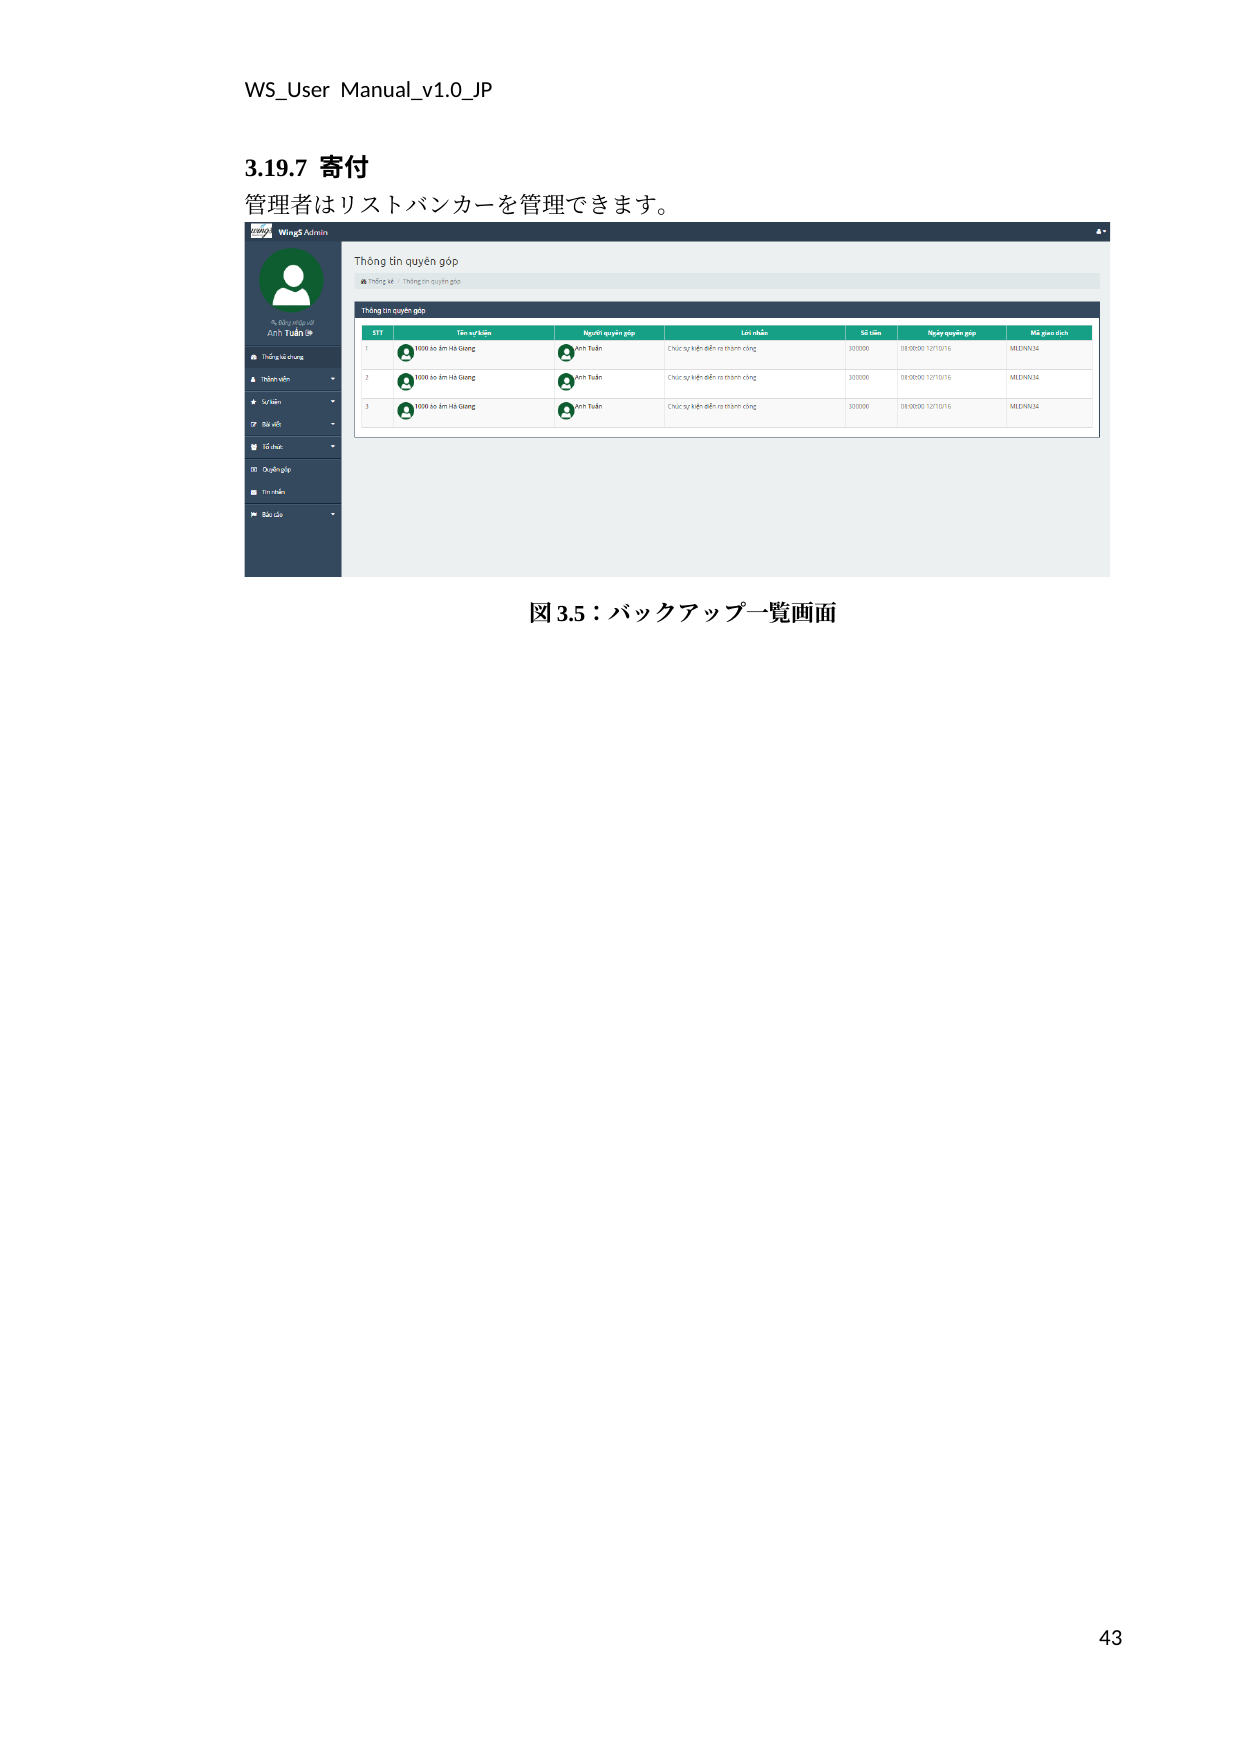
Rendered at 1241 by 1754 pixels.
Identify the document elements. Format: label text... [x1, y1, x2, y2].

list 図3.5：バックアップ一覧画面 [244, 595, 1122, 628]
picture [244, 222, 1110, 577]
subtitle 寄付 [244, 148, 1122, 184]
